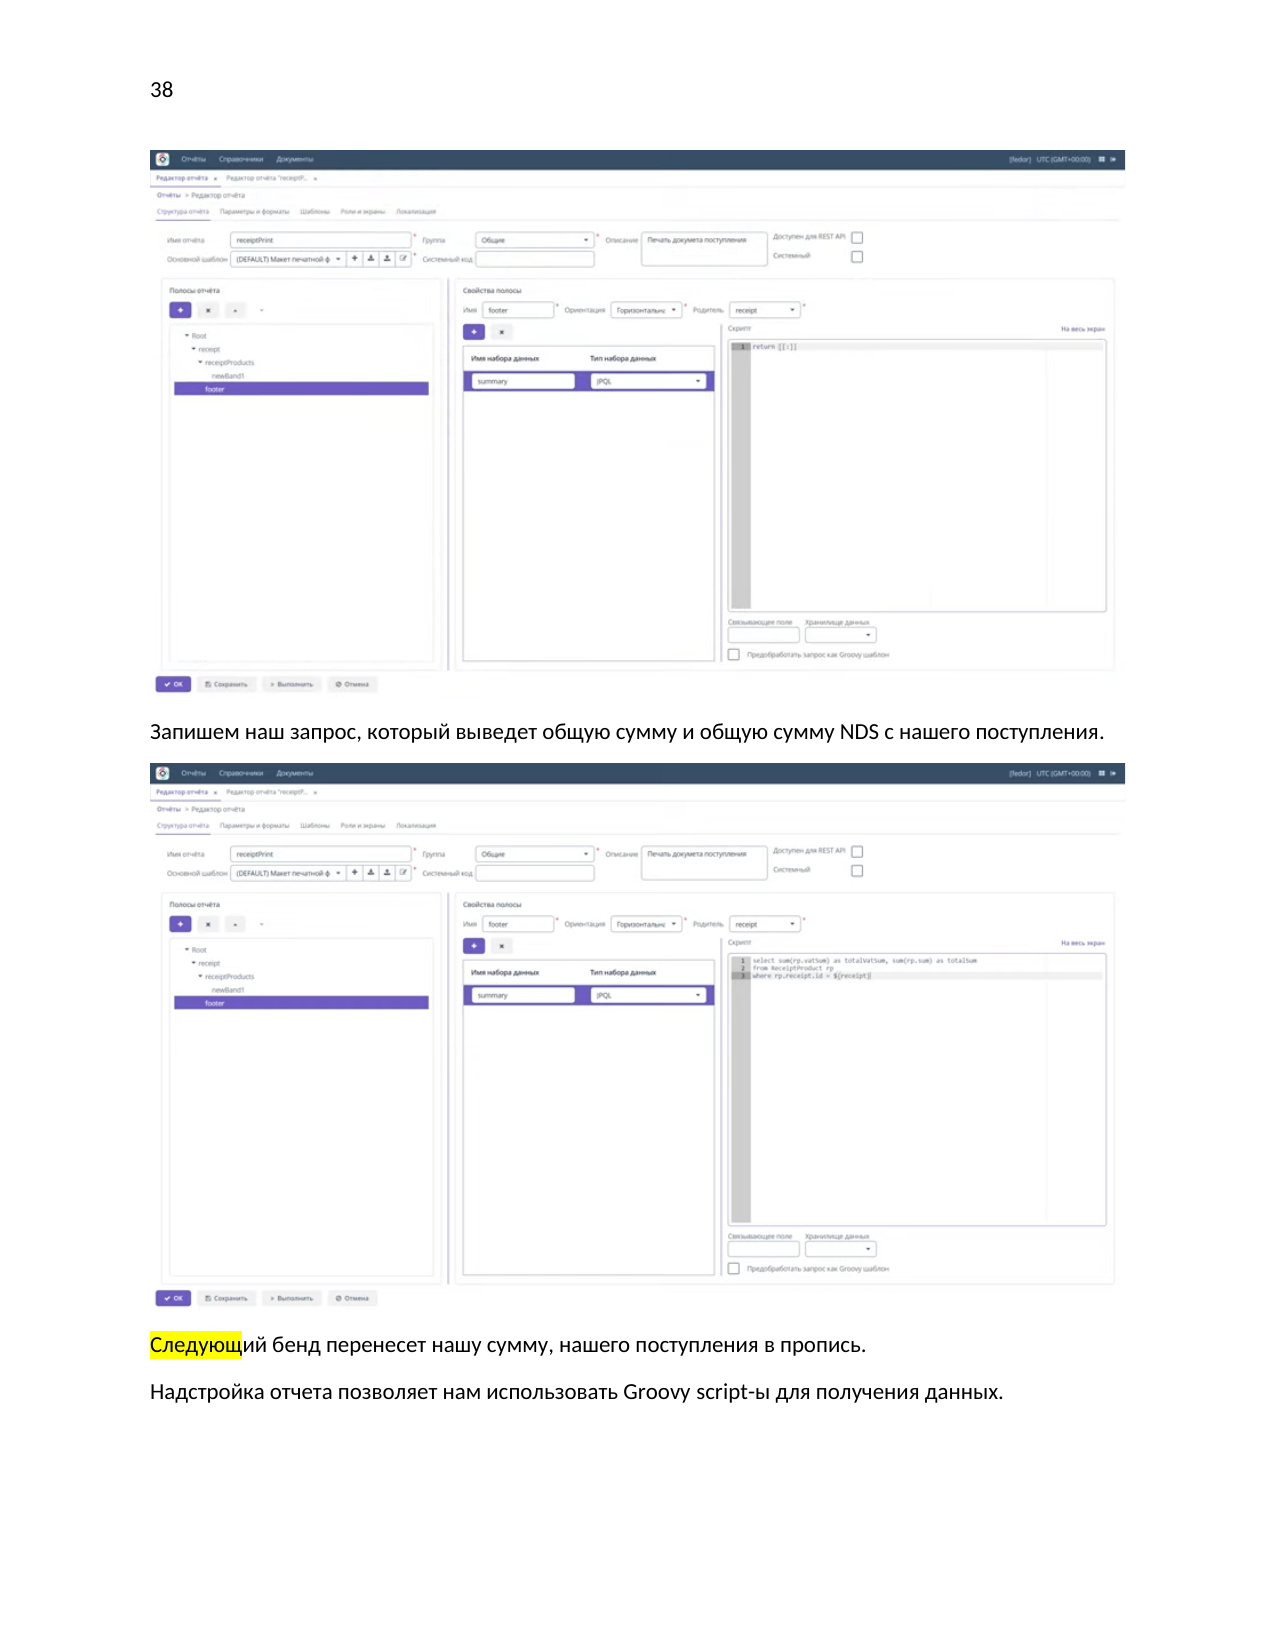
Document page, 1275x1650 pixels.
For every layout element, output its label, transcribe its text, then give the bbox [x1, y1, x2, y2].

text Надстройка отчета позволяет нам использовать Groovy script-ы для получения данных. [150, 1377, 1125, 1406]
picture [150, 150, 1125, 698]
text Следующий бенд перенесет нашу сумму, нашего поступления в пропись. [242, 1331, 1125, 1359]
text Запишем наш запрос, который выведет общую сумму и общую сумму NDS с нашего поступления. [150, 717, 1125, 745]
picture [150, 763, 1125, 1312]
